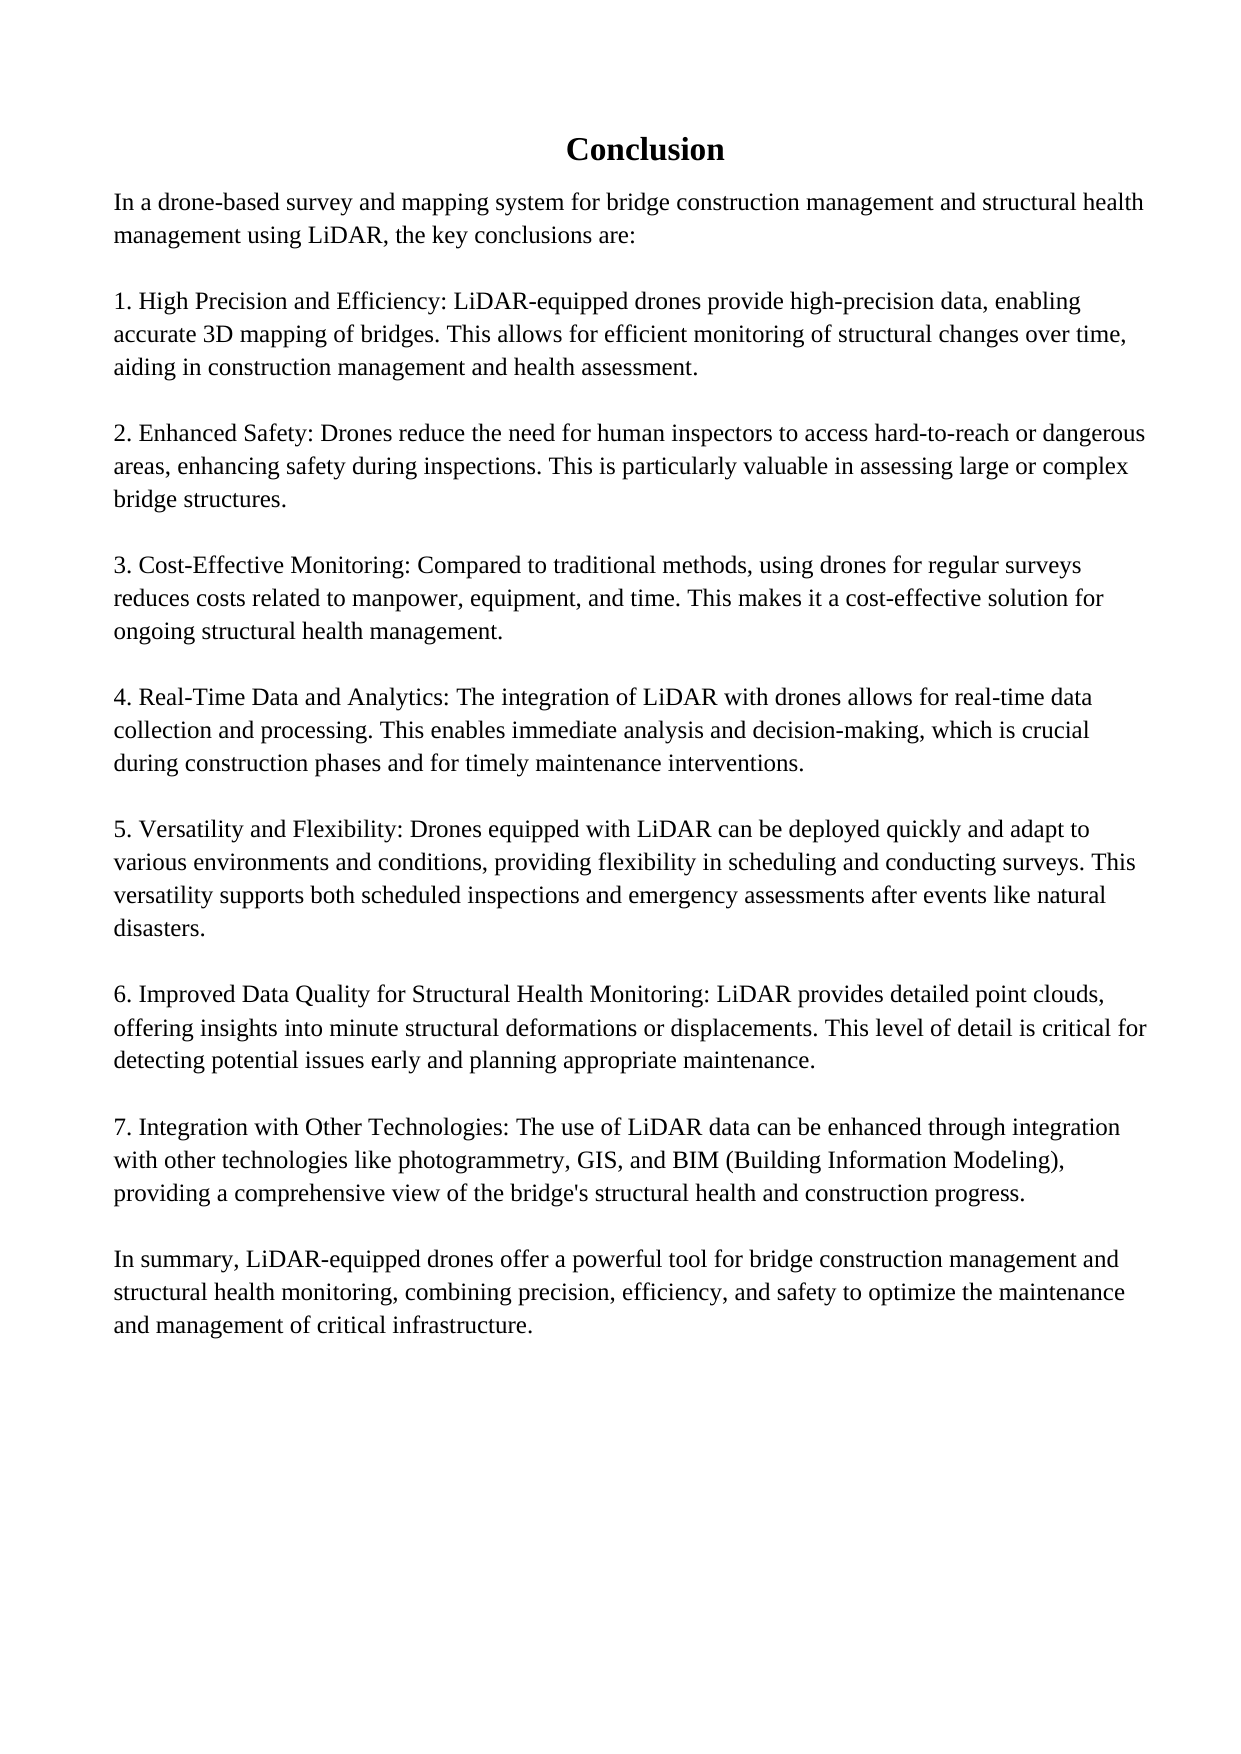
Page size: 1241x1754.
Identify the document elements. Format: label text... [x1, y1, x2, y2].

subtitle Conclusion [129, 129, 1161, 167]
text In a drone-based survey and mapping system for bridge construction management and structural health management using LiDAR, the key conclusions are: 1. High Precision and Efficiency: LiDAR-equipped drones provide high-precision data, enabling accurate 3D mapping of bridges. This allows for efficient monitoring of structural changes over time, aiding in construction management and health assessment. 2. Enhanced Safety: Drones reduce the need for human inspectors to access hard-to-reach or dangerous areas, enhancing safety during inspections. This is particularly valuable in assessing large or complex bridge structures. 3. Cost-Effective Monitoring: Compared to traditional methods, using drones for regular surveys reduces costs related to manpower, equipment, and time. This makes it a cost-effective solution for ongoing structural health management. 4. Real-Time Data and Analytics: The integration of LiDAR with drones allows for real-time data collection and processing. This enables immediate analysis and decision-making, which is crucial during construction phases and for timely maintenance interventions. 5. Versatility and Flexibility: Drones equipped with LiDAR can be deployed quickly and adapt to various environments and conditions, providing flexibility in scheduling and conducting surveys. This versatility supports both scheduled inspections and emergency assessments after events like natural disasters. 6. Improved Data Quality for Structural Health Monitoring: LiDAR provides detailed point clouds, offering insights into minute structural deformations or displacements. This level of detail is critical for detecting potential issues early and planning appropriate maintenance. 7. Integration with Other Technologies: The use of LiDAR data can be enhanced through integration with other technologies like photogrammetry, GIS, and BIM (Building Information Modeling), providing a comprehensive view of the bridge's structural health and construction progress. In summary, LiDAR-equipped drones offer a powerful tool for bridge construction management and structural health monitoring, combining precision, efficiency, and safety to optimize the maintenance and management of critical infrastructure. [113, 187, 1161, 1338]
